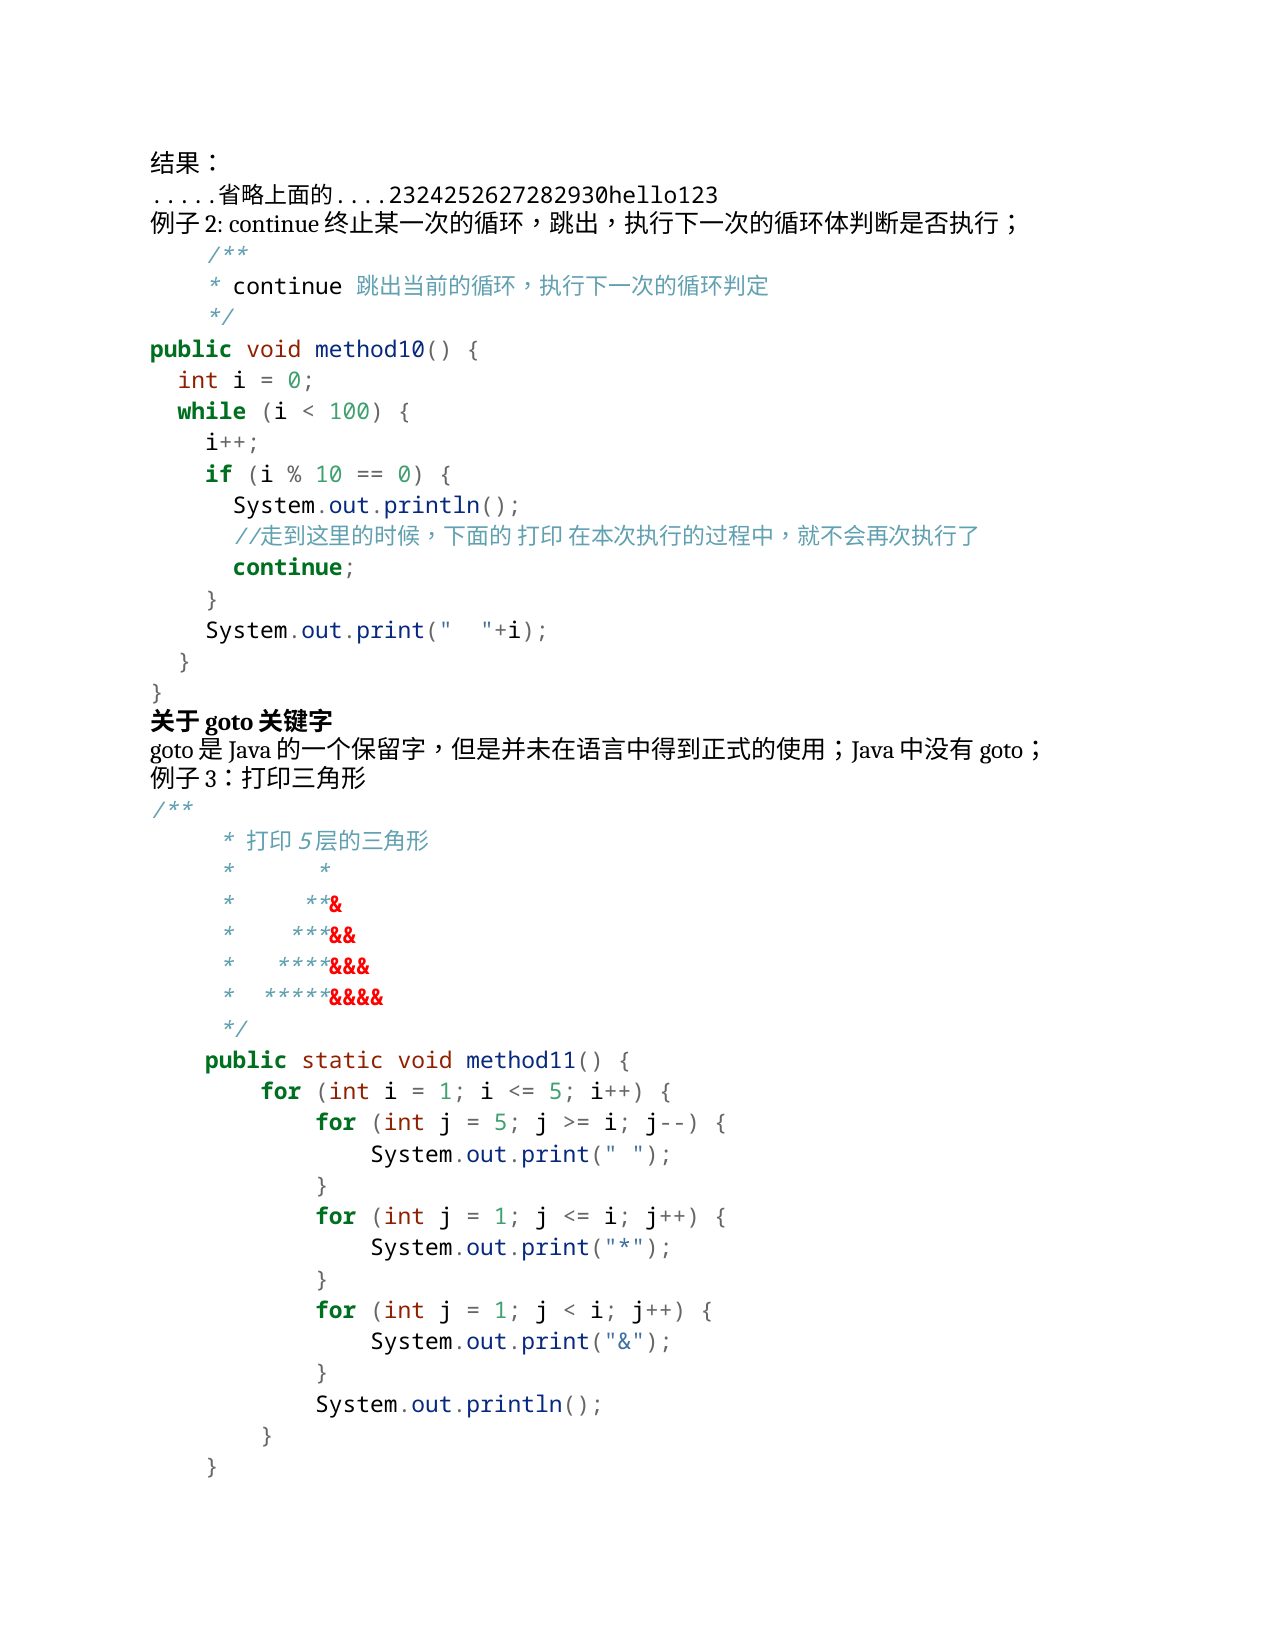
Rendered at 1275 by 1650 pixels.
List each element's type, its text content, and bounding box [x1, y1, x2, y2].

text .....省略上面的....2324252627282930hello123 [150, 179, 1125, 210]
text /** * 打印5层的三角形 * * * **& * ***&& * ****&&& * *****&&&& */ public static void method11() { for (int i = 1; i <= 5; i++) { for (int j = 5; j >= i; j--) { System.out.print(" "); } for (int j = 1; j <= i; j++) { System.out.print("*"); } for (int j = 1; j < i; j++) { System.out.print("&"); } System.out.println(); } } [150, 794, 1125, 1481]
text /** * continue 跳出当前的循环，执行下一次的循环判定 */ public void method10() { int i = 0; while (i < 100) { i++; if (i % 10 == 0) { System.out.println(); //走到这里的时候，下面的 打印 在本次执行的过程中，就不会再次执行了 continue; } System.out.print(" "+i); } } [150, 239, 1125, 707]
text 例子2: continue 终止某一次的循环，跳出，执行下一次的循环体判断是否执行； [150, 210, 1125, 239]
text 结果： [150, 150, 1125, 179]
text 例子3：打印三角形 [150, 765, 1125, 794]
text 关于goto关键字 [150, 707, 1125, 736]
text goto是Java的一个保留字，但是并未在语言中得到正式的使用；Java中没有goto； [150, 736, 1125, 765]
